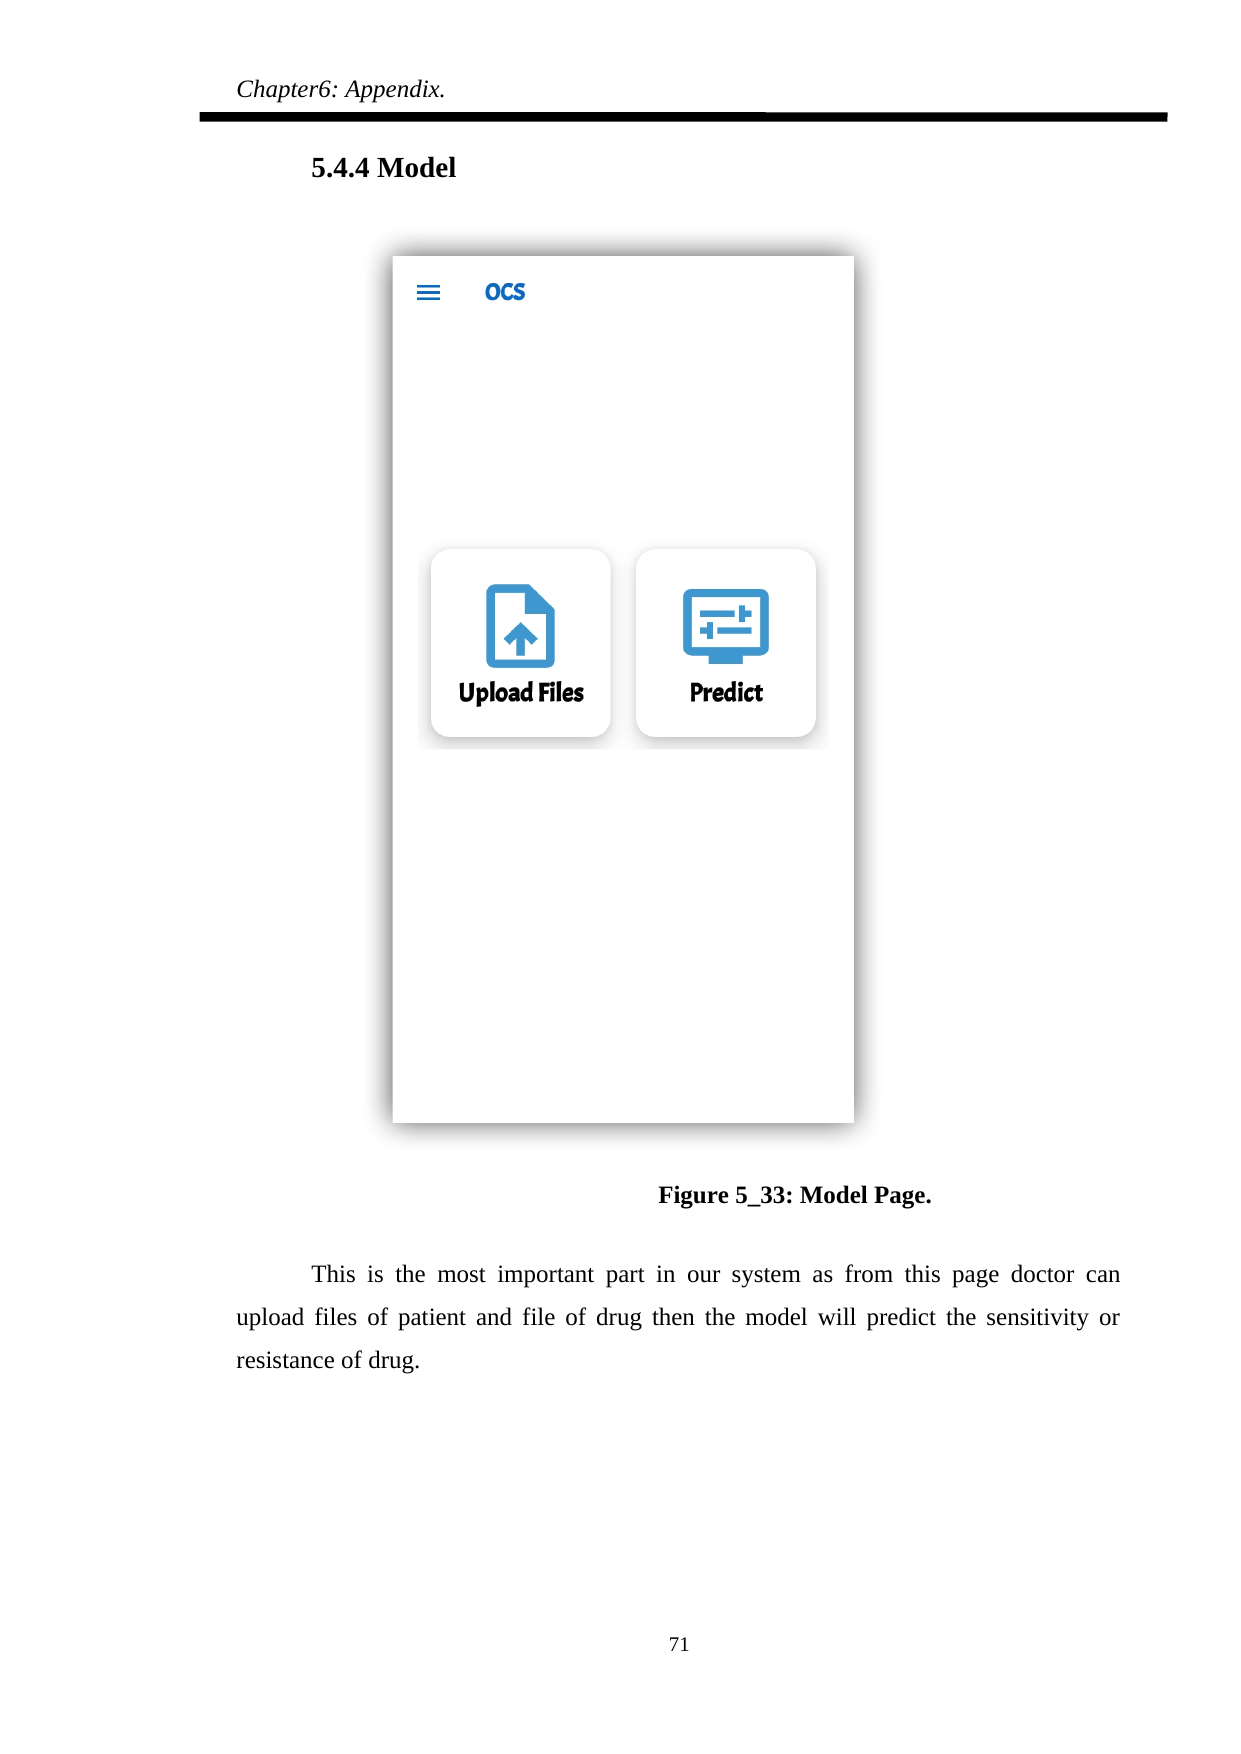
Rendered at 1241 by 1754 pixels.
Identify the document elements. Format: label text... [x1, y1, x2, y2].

text Figure 5_33: Model Page. [236, 1180, 1122, 1209]
subtitle 5.4.4 Model [311, 150, 1122, 183]
picture [392, 256, 854, 1123]
text This is the most important part in our system as from this page doctor can upload files of patient and file of drug then the model will predict the sensitivity or resistance of drug. [236, 1259, 1122, 1374]
